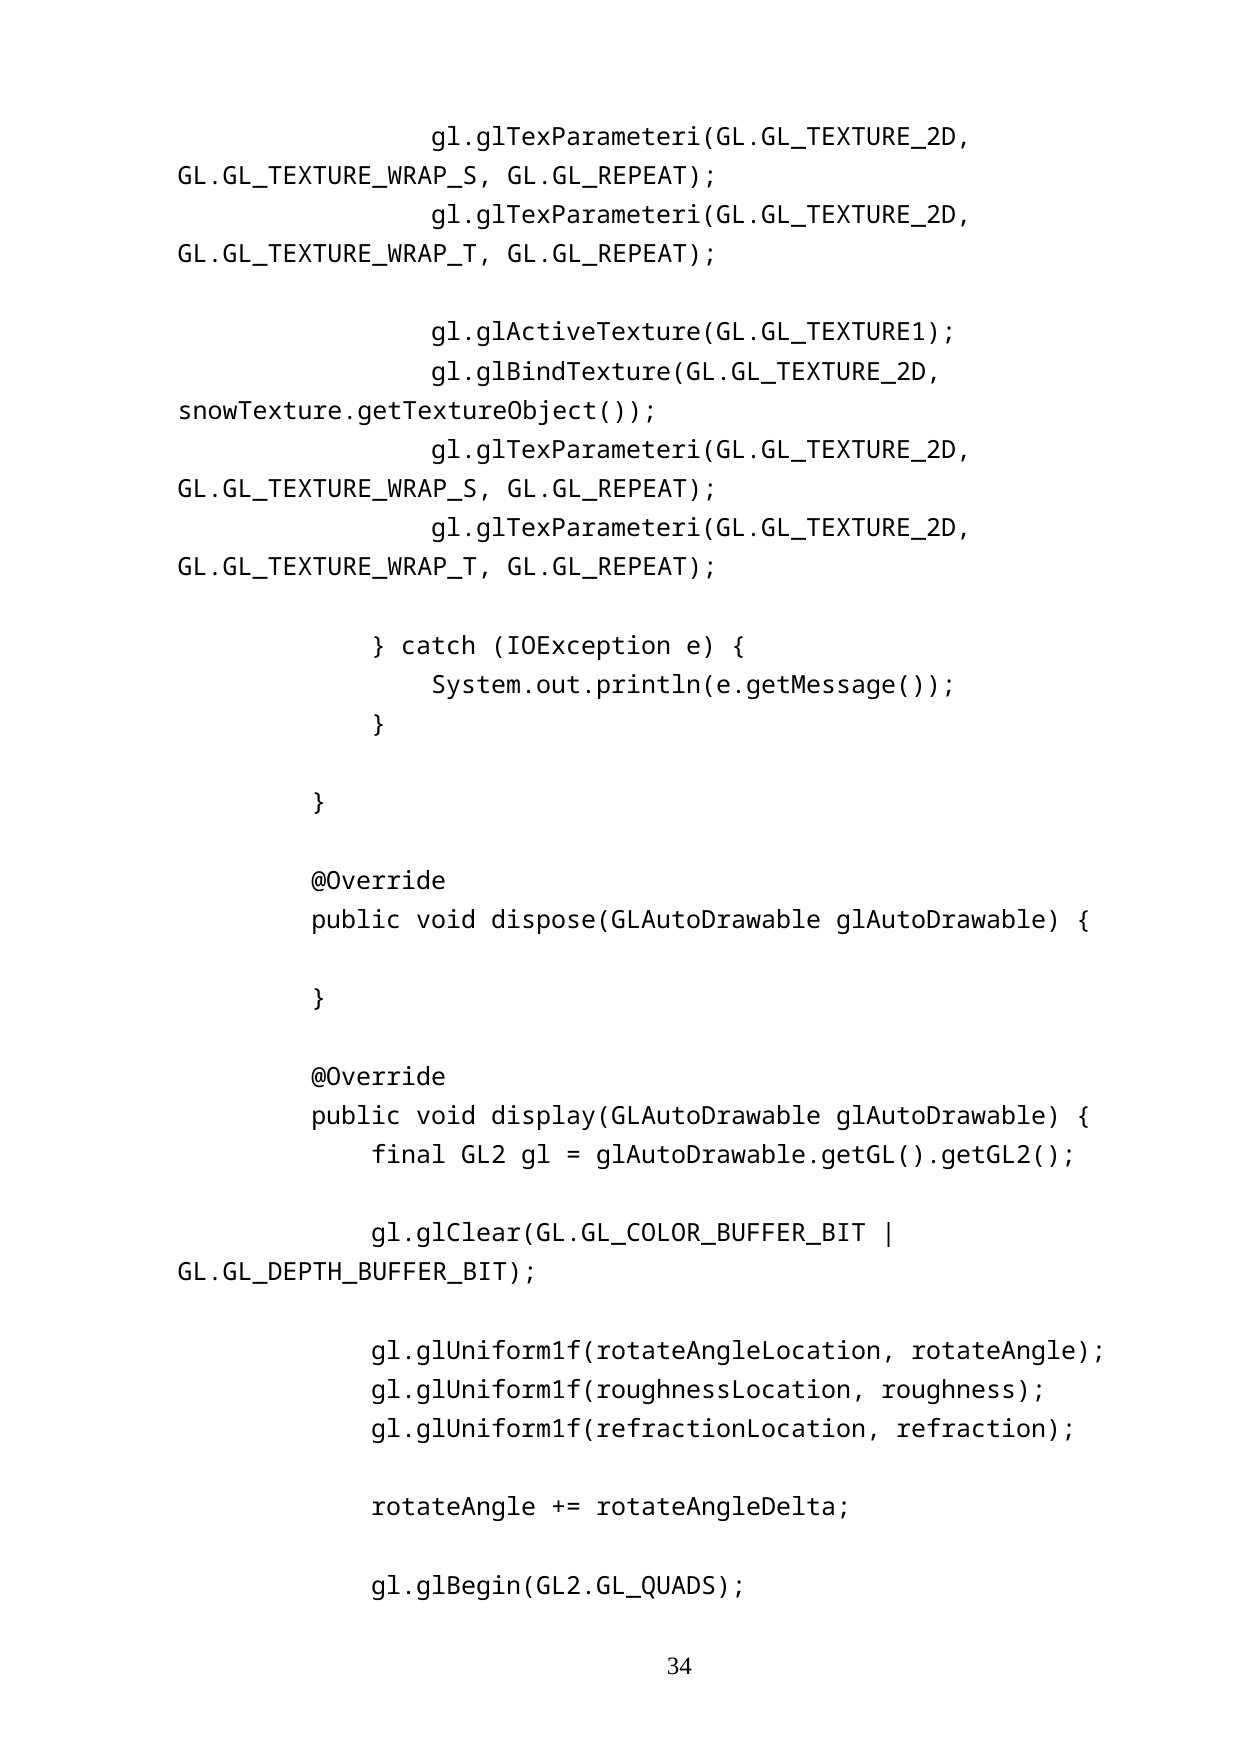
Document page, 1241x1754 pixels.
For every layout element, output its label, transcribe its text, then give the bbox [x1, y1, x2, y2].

text } [177, 706, 1181, 740]
text rotateAngle += rotateAngleDelta; [177, 1489, 1181, 1523]
text gl.glBegin(GL2.GL_QUADS); [177, 1567, 1181, 1601]
text } [177, 980, 1181, 1014]
text @Override [177, 1058, 1181, 1092]
text public void dispose(GLAutoDrawable glAutoDrawable) { [177, 901, 1181, 936]
text gl.glUniform1f(roughnessLocation, roughness); [177, 1371, 1181, 1406]
text gl.glClear(GL.GL_COLOR_BUFFER_BIT | GL.GL_DEPTH_BUFFER_BIT); [177, 1215, 1181, 1288]
text gl.glTexParameteri(GL.GL_TEXTURE_2D, GL.GL_TEXTURE_WRAP_T, GL.GL_REPEAT); [177, 196, 1181, 270]
text gl.glActiveTexture(GL.GL_TEXTURE1); [177, 314, 1181, 348]
text } catch (IOException e) { [177, 627, 1181, 661]
text @Override [177, 862, 1181, 896]
text gl.glTexParameteri(GL.GL_TEXTURE_2D, GL.GL_TEXTURE_WRAP_S, GL.GL_REPEAT); [177, 431, 1181, 505]
text gl.glBindTexture(GL.GL_TEXTURE_2D, snowTexture.getTextureObject()); [177, 353, 1181, 426]
text gl.glTexParameteri(GL.GL_TEXTURE_2D, GL.GL_TEXTURE_WRAP_S, GL.GL_REPEAT); [177, 118, 1181, 191]
text System.out.println(e.getMessage()); [177, 666, 1181, 701]
text final GL2 gl = glAutoDrawable.getGL().getGL2(); [177, 1136, 1181, 1171]
text } [177, 784, 1181, 818]
text gl.glUniform1f(refractionLocation, refraction); [177, 1411, 1181, 1445]
text public void display(GLAutoDrawable glAutoDrawable) { [177, 1097, 1181, 1131]
text gl.glTexParameteri(GL.GL_TEXTURE_2D, GL.GL_TEXTURE_WRAP_T, GL.GL_REPEAT); [177, 510, 1181, 583]
text gl.glUniform1f(rotateAngleLocation, rotateAngle); [177, 1332, 1181, 1366]
